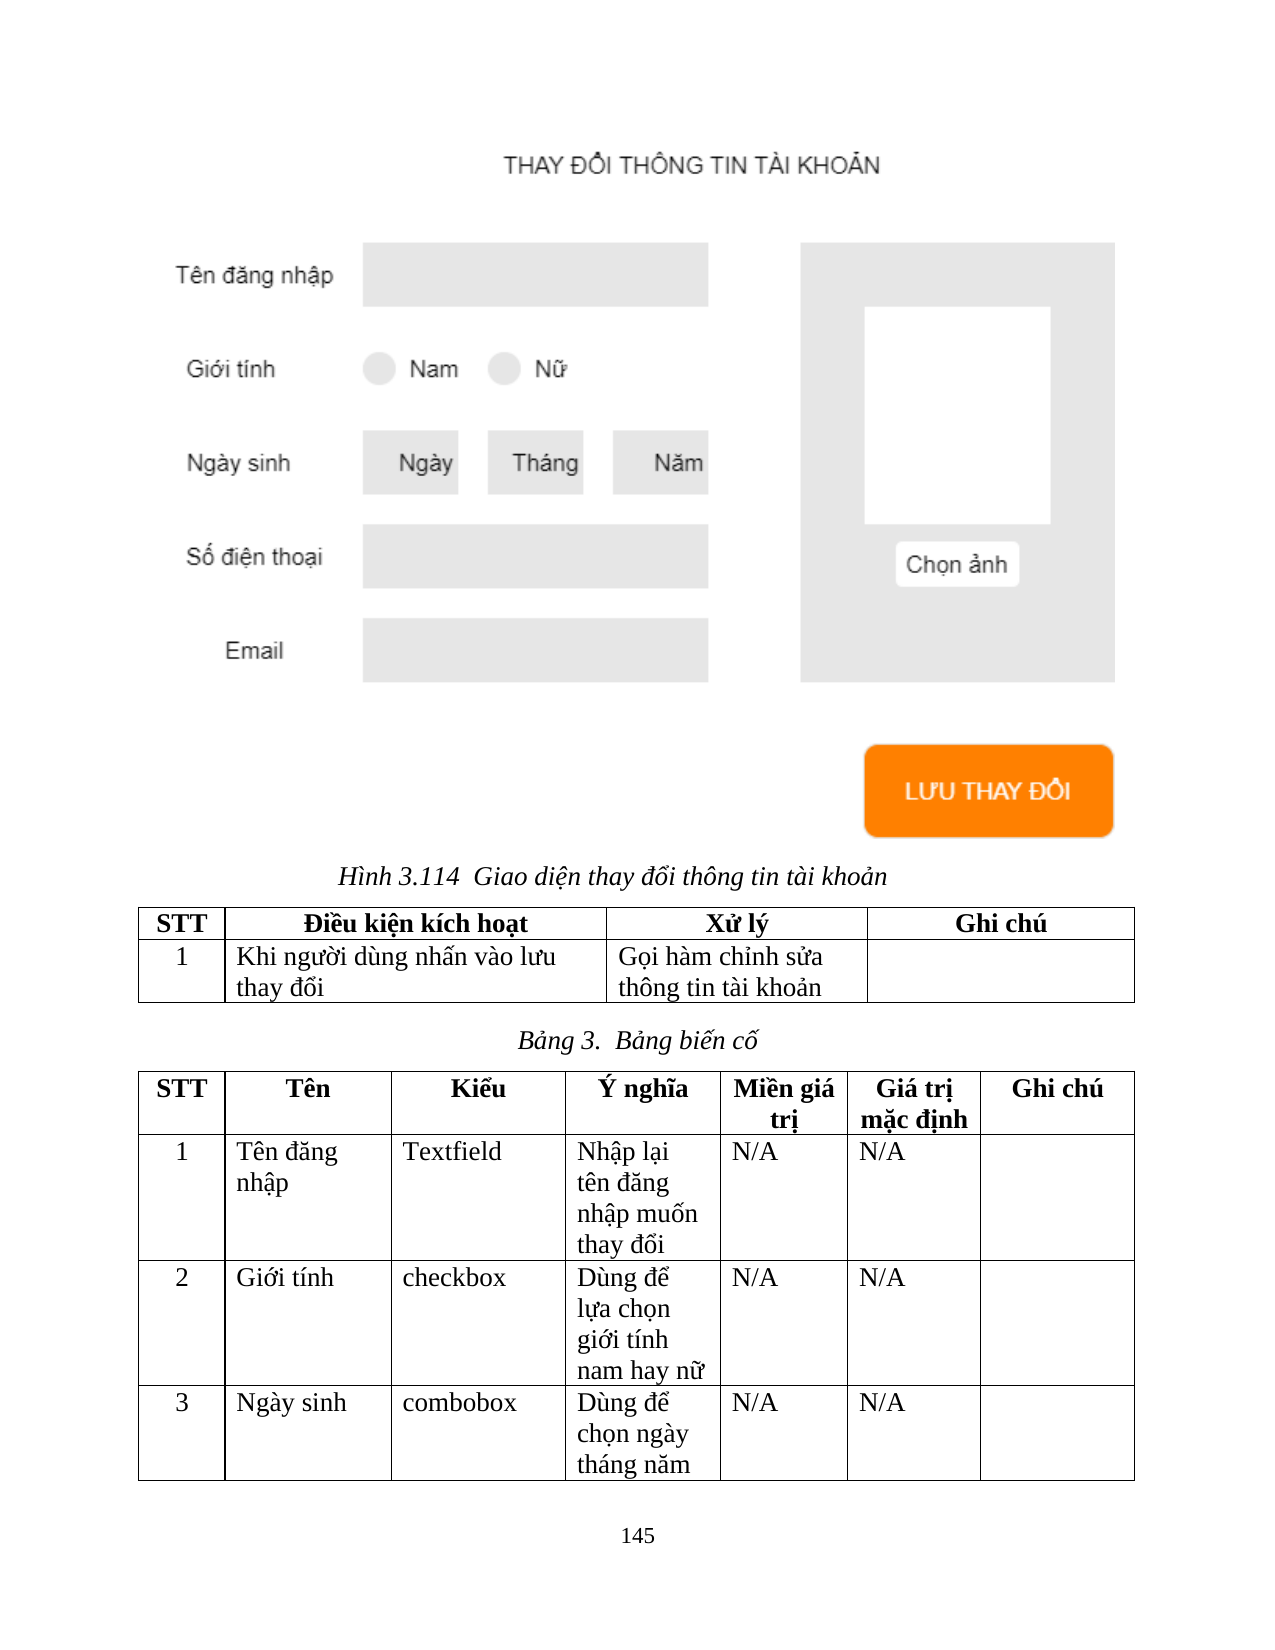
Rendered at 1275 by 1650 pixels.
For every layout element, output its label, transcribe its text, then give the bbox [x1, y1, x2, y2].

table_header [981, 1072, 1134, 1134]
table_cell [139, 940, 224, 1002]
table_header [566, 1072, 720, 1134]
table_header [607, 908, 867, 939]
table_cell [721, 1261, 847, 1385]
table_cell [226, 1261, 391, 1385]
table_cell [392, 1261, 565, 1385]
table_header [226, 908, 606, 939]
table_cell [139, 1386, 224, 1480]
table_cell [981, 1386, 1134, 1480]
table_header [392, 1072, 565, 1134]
picture [160, 150, 1115, 839]
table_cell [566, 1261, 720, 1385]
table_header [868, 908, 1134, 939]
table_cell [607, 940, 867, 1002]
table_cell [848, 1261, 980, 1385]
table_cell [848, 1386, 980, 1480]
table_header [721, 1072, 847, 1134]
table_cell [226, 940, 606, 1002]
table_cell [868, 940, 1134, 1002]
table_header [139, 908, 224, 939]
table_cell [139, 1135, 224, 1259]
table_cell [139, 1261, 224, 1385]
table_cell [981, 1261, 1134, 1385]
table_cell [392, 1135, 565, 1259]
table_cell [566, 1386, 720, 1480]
subtitle Bảng 3. Bảng biến cố [150, 1024, 1125, 1055]
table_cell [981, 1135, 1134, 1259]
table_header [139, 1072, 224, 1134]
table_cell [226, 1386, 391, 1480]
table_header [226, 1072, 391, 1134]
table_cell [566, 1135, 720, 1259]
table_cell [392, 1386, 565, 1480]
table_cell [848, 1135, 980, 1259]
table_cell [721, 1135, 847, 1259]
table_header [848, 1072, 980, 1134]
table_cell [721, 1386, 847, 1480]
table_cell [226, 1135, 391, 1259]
subtitle Hình 3.114 Giao diện thay đổi thông tin tài khoản [238, 860, 987, 891]
